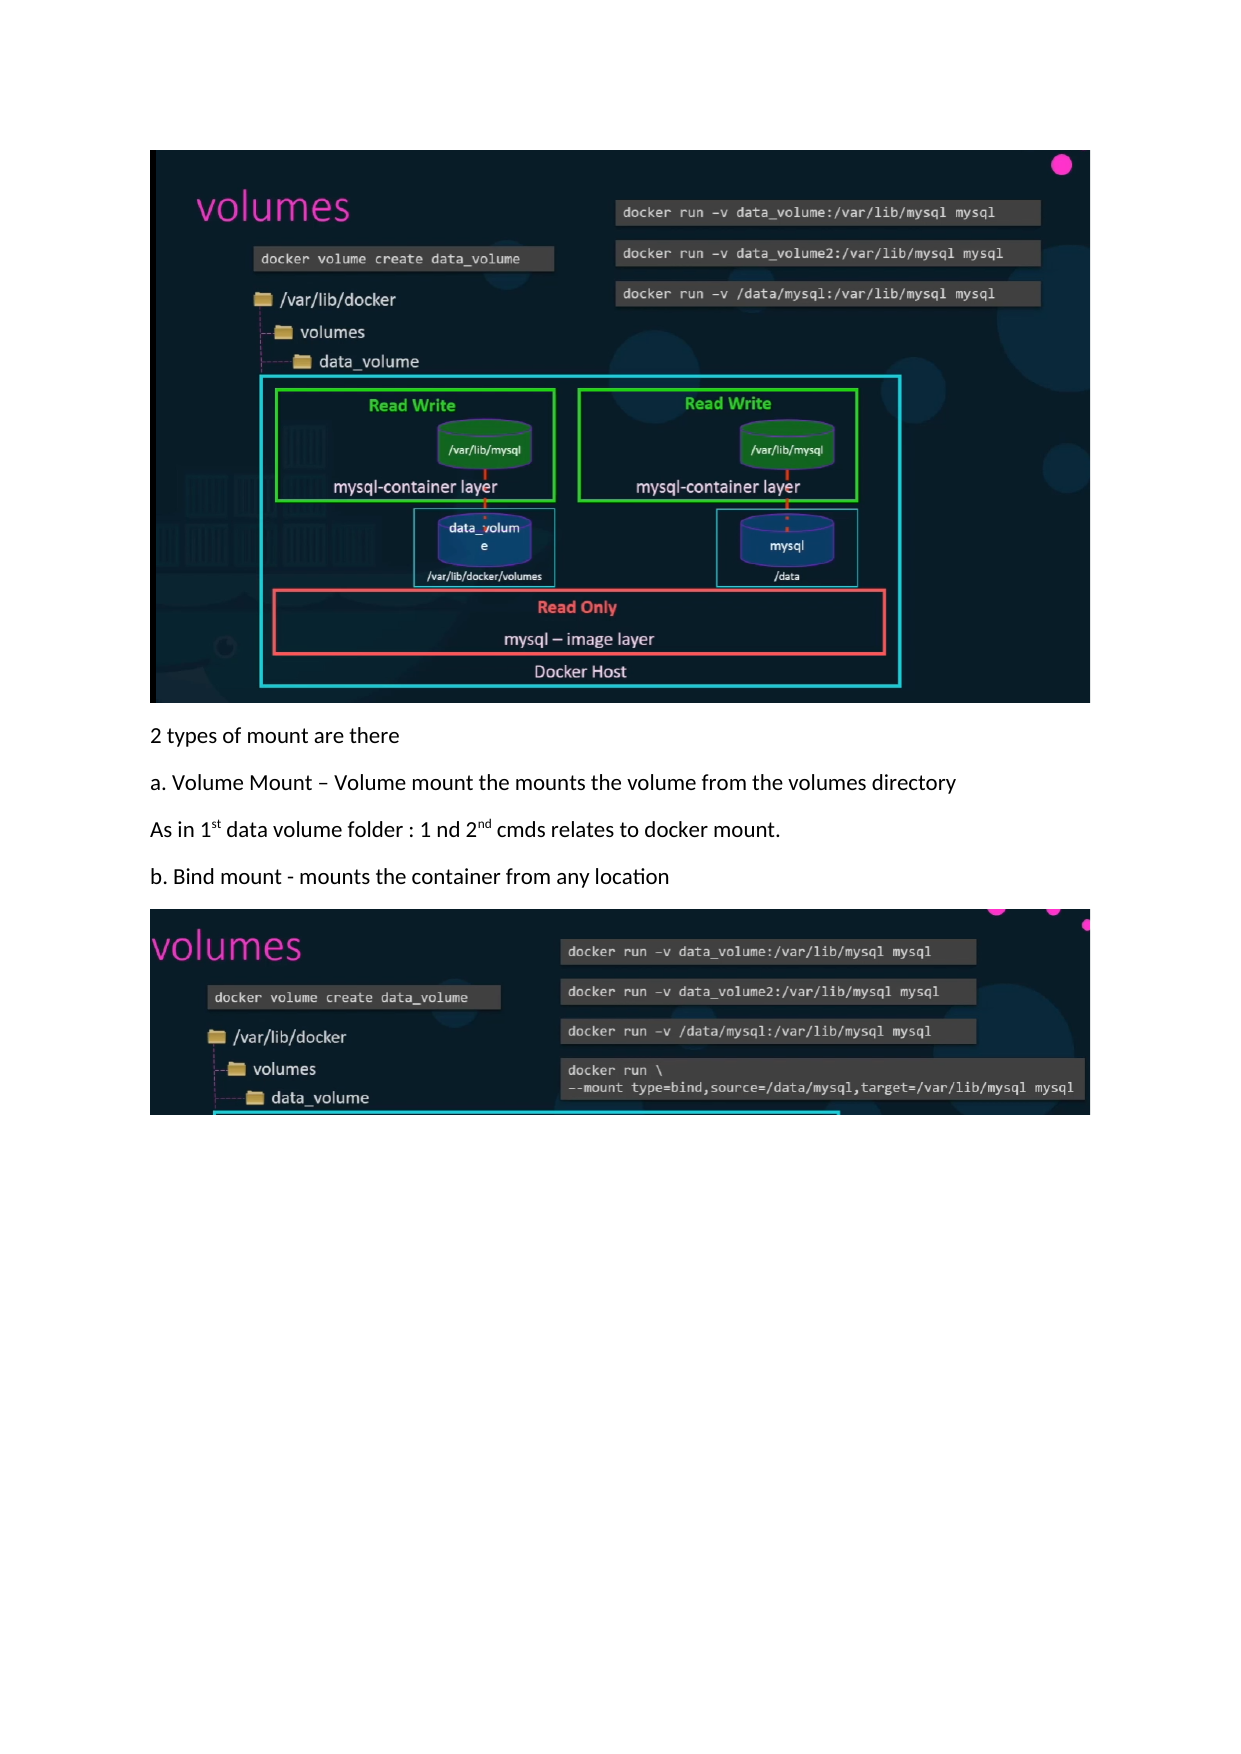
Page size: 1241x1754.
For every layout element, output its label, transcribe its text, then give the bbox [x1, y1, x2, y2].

text As in 1st data volume folder : 1 nd 2nd cmds relates to docker mount. [150, 815, 1090, 843]
picture [150, 909, 1091, 1115]
text b. Bind mount - mounts the container from any location [150, 862, 1090, 890]
picture [150, 150, 1091, 703]
text a. Volume Mount – Volume mount the mounts the volume from the volumes directory [150, 768, 1090, 797]
text 2 types of mount are there [150, 722, 1090, 750]
